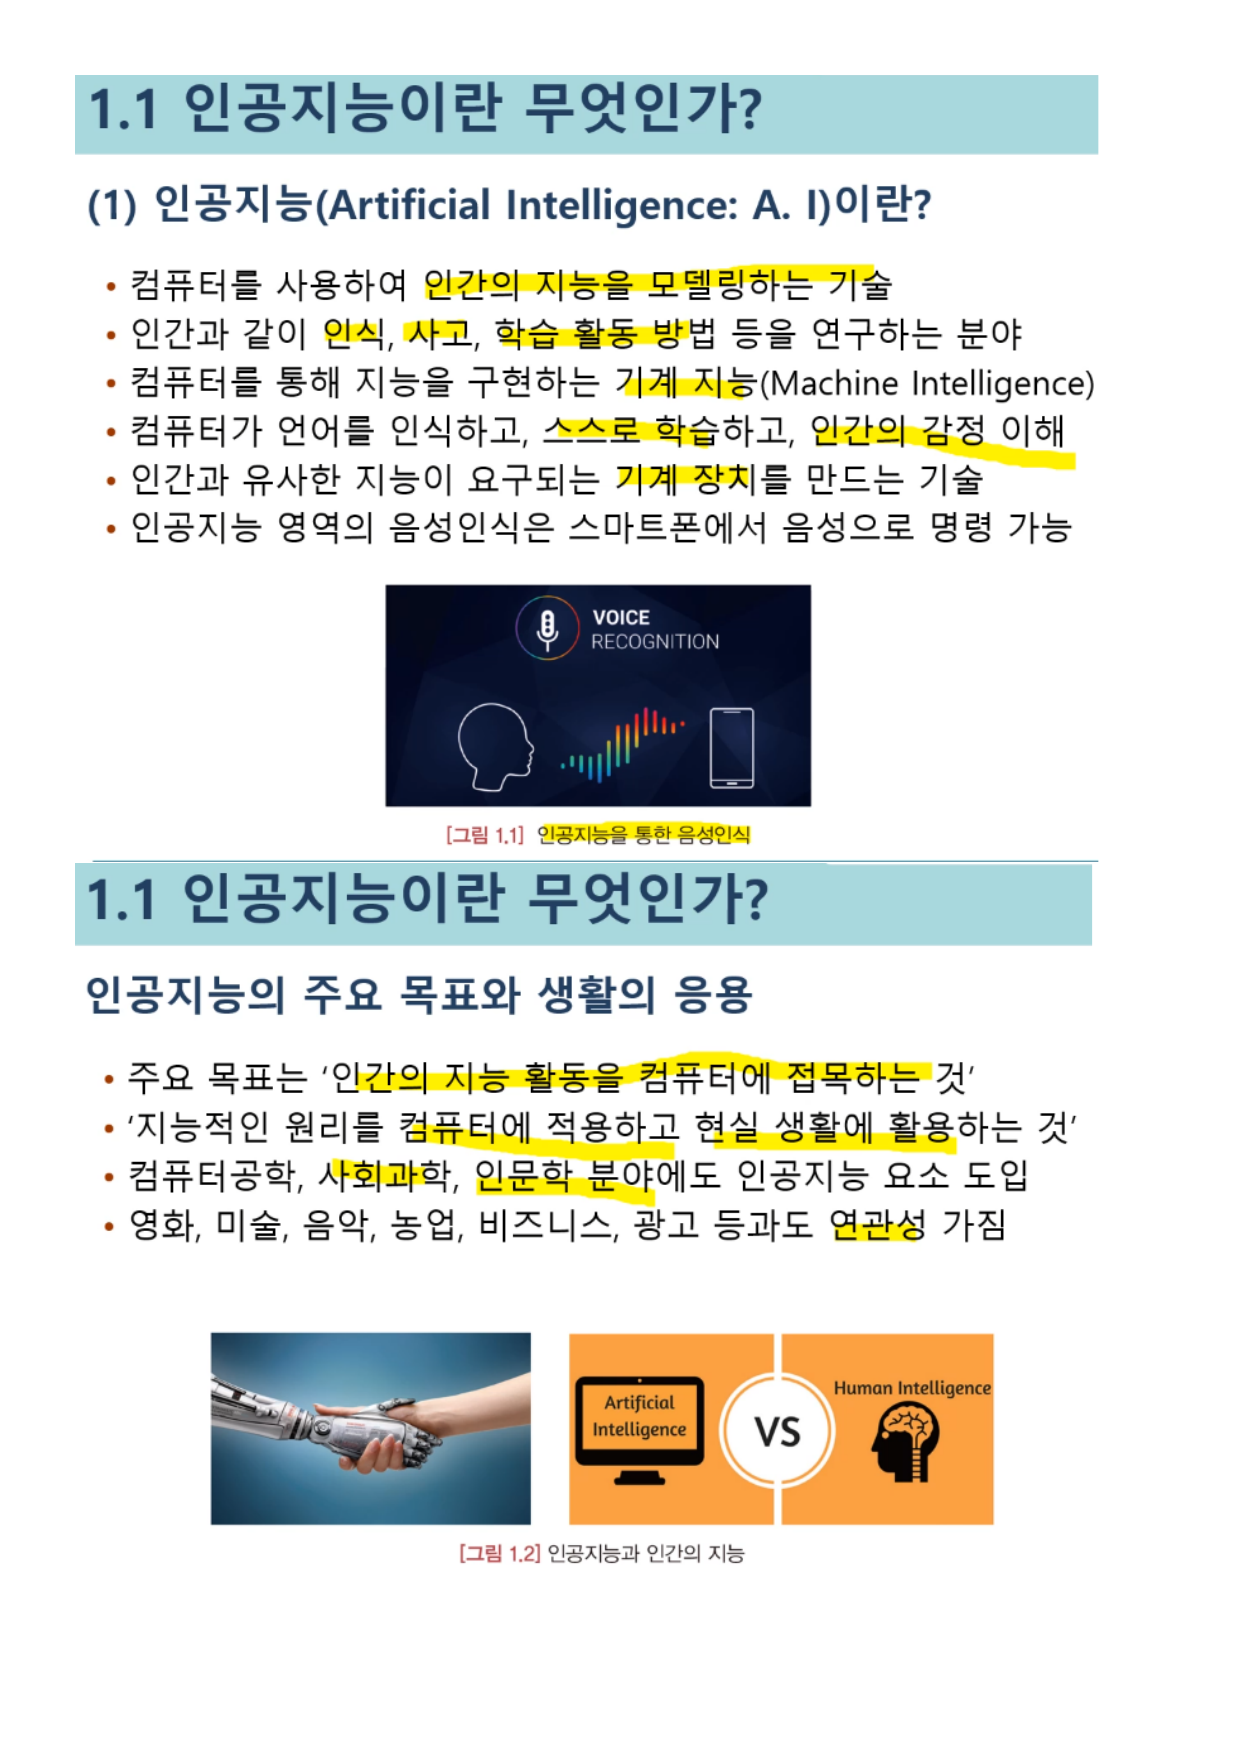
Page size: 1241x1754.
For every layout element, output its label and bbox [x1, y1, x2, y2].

picture [75, 863, 1093, 1636]
picture [75, 75, 1099, 862]
